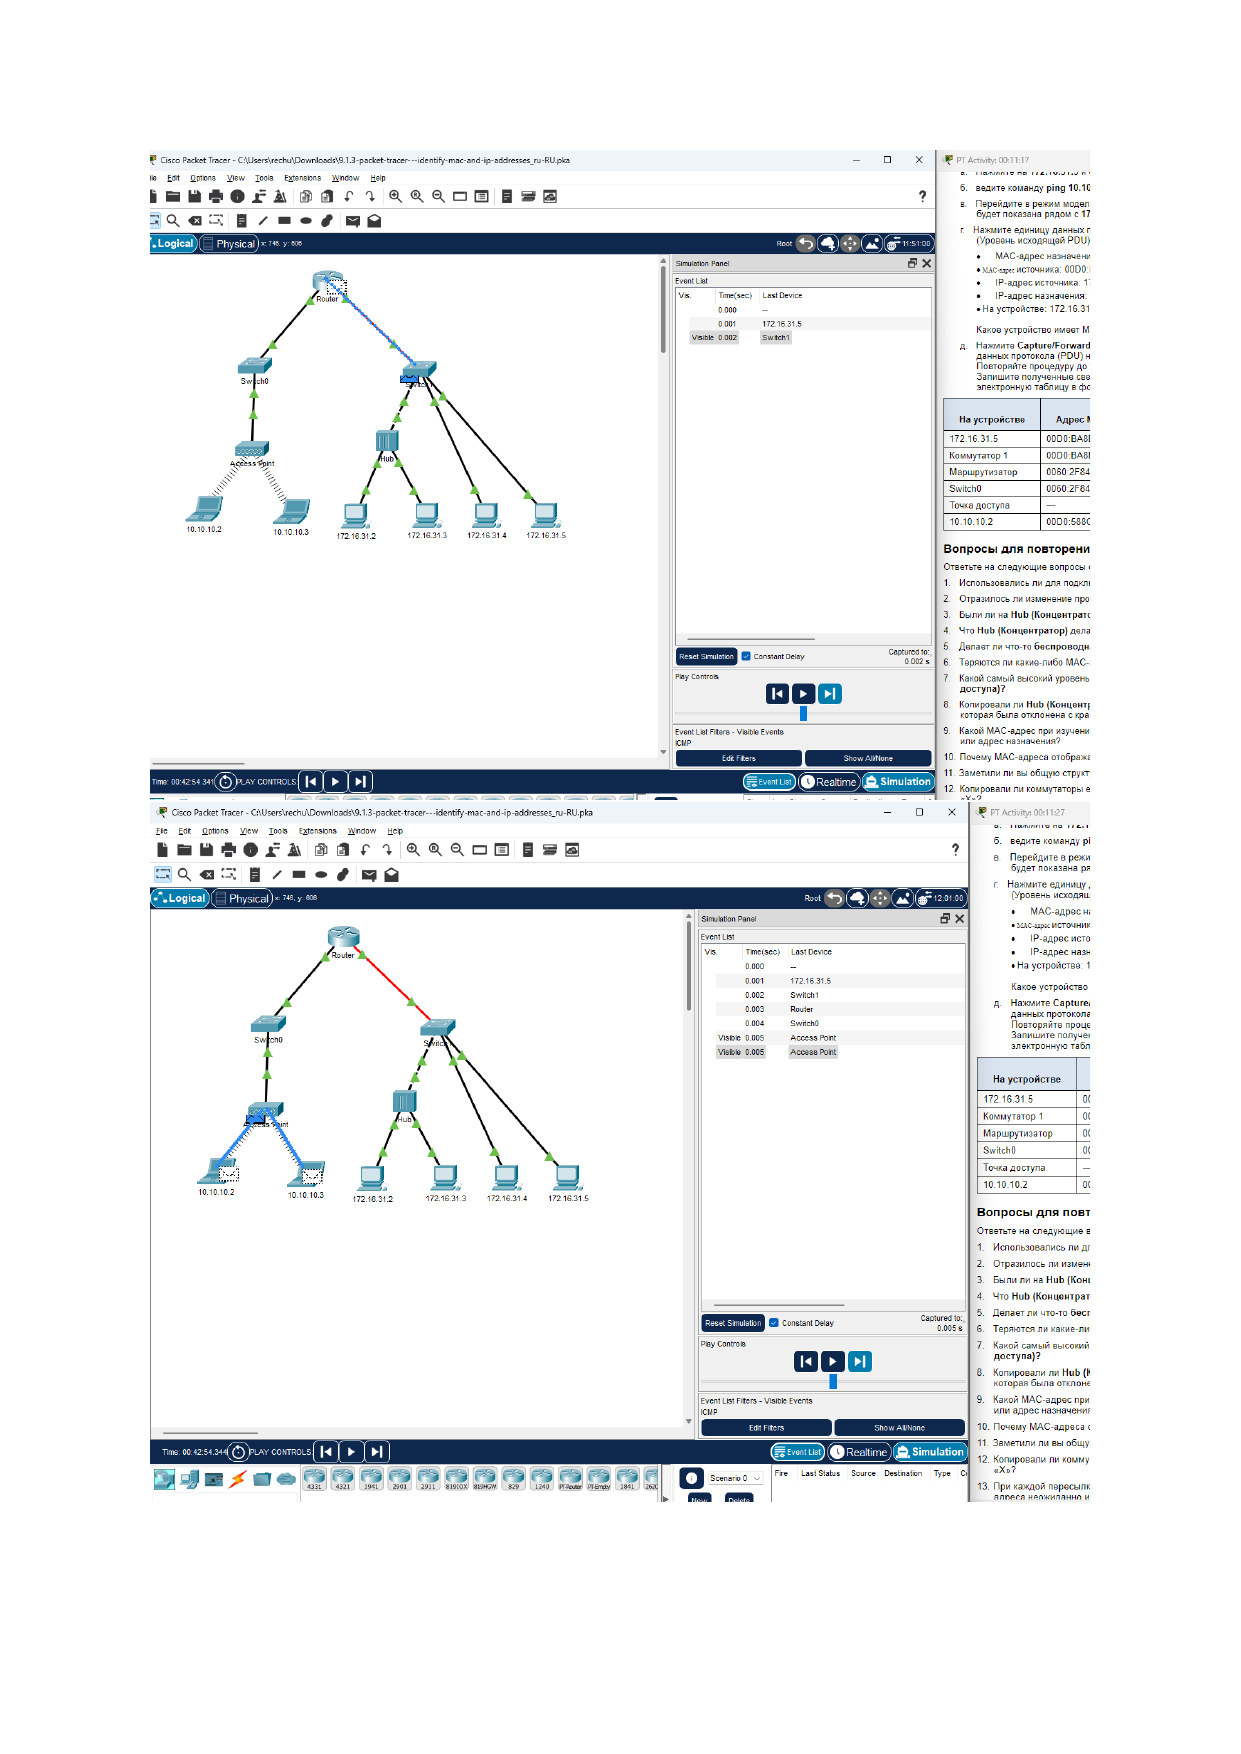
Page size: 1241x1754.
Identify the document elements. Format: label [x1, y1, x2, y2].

picture [150, 150, 1091, 800]
picture [172, 240, 181, 248]
picture [184, 897, 192, 903]
picture [150, 802, 1091, 1502]
